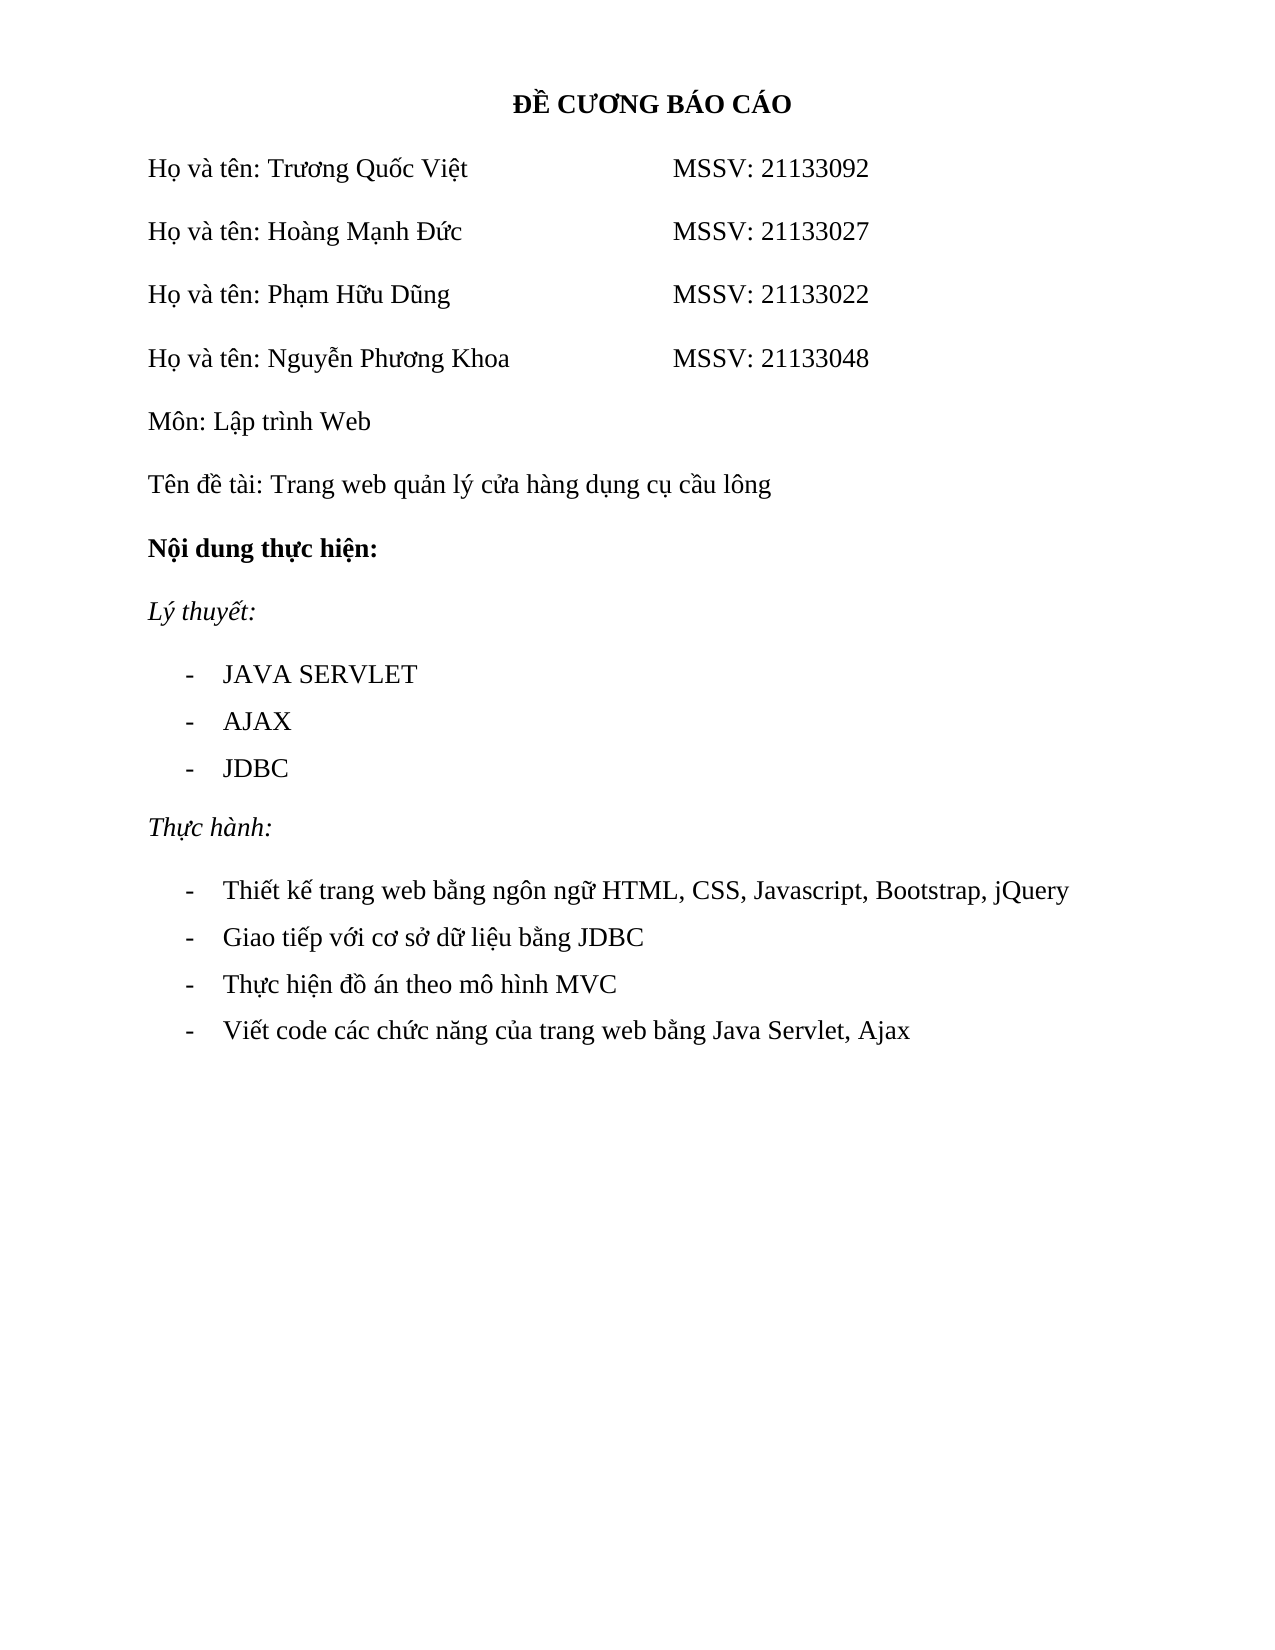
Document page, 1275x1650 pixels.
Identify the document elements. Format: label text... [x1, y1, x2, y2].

list JAVA SERVLET [185, 658, 1157, 690]
text Họ và tên: Nguyễn Phương Khoa MSSV: 21133048 [148, 342, 1157, 373]
list Viết code các chức năng của trang web bằng Java Servlet, Ajax [185, 1014, 1157, 1046]
list JDBC [185, 752, 1157, 783]
text ĐỀ CƯƠNG BÁO CÁO [148, 88, 1157, 120]
list Thiết kế trang web bằng ngôn ngữ HTML, CSS, Javascript, Bootstrap, jQuery [185, 874, 1157, 906]
text Họ và tên: Phạm Hữu Dũng MSSV: 21133022 [148, 278, 1157, 310]
list Giao tiếp với cơ sở dữ liệu bằng JDBC [185, 921, 1157, 952]
text Thực hành: [148, 811, 1157, 842]
list Thực hiện đồ án theo mô hình MVC [185, 968, 1157, 999]
list AJAX [185, 705, 1157, 736]
text Họ và tên: Hoàng Mạnh Đức MSSV: 21133027 [148, 215, 1157, 246]
text Nội dung thực hiện: [148, 532, 1157, 563]
text Họ và tên: Trương Quốc Việt MSSV: 21133092 [148, 152, 1157, 183]
text Môn: Lập trình Web [148, 405, 1157, 436]
text Lý thuyết: [148, 595, 1157, 626]
text Tên đề tài: Trang web quản lý cửa hàng dụng cụ cầu lông [148, 468, 1157, 500]
